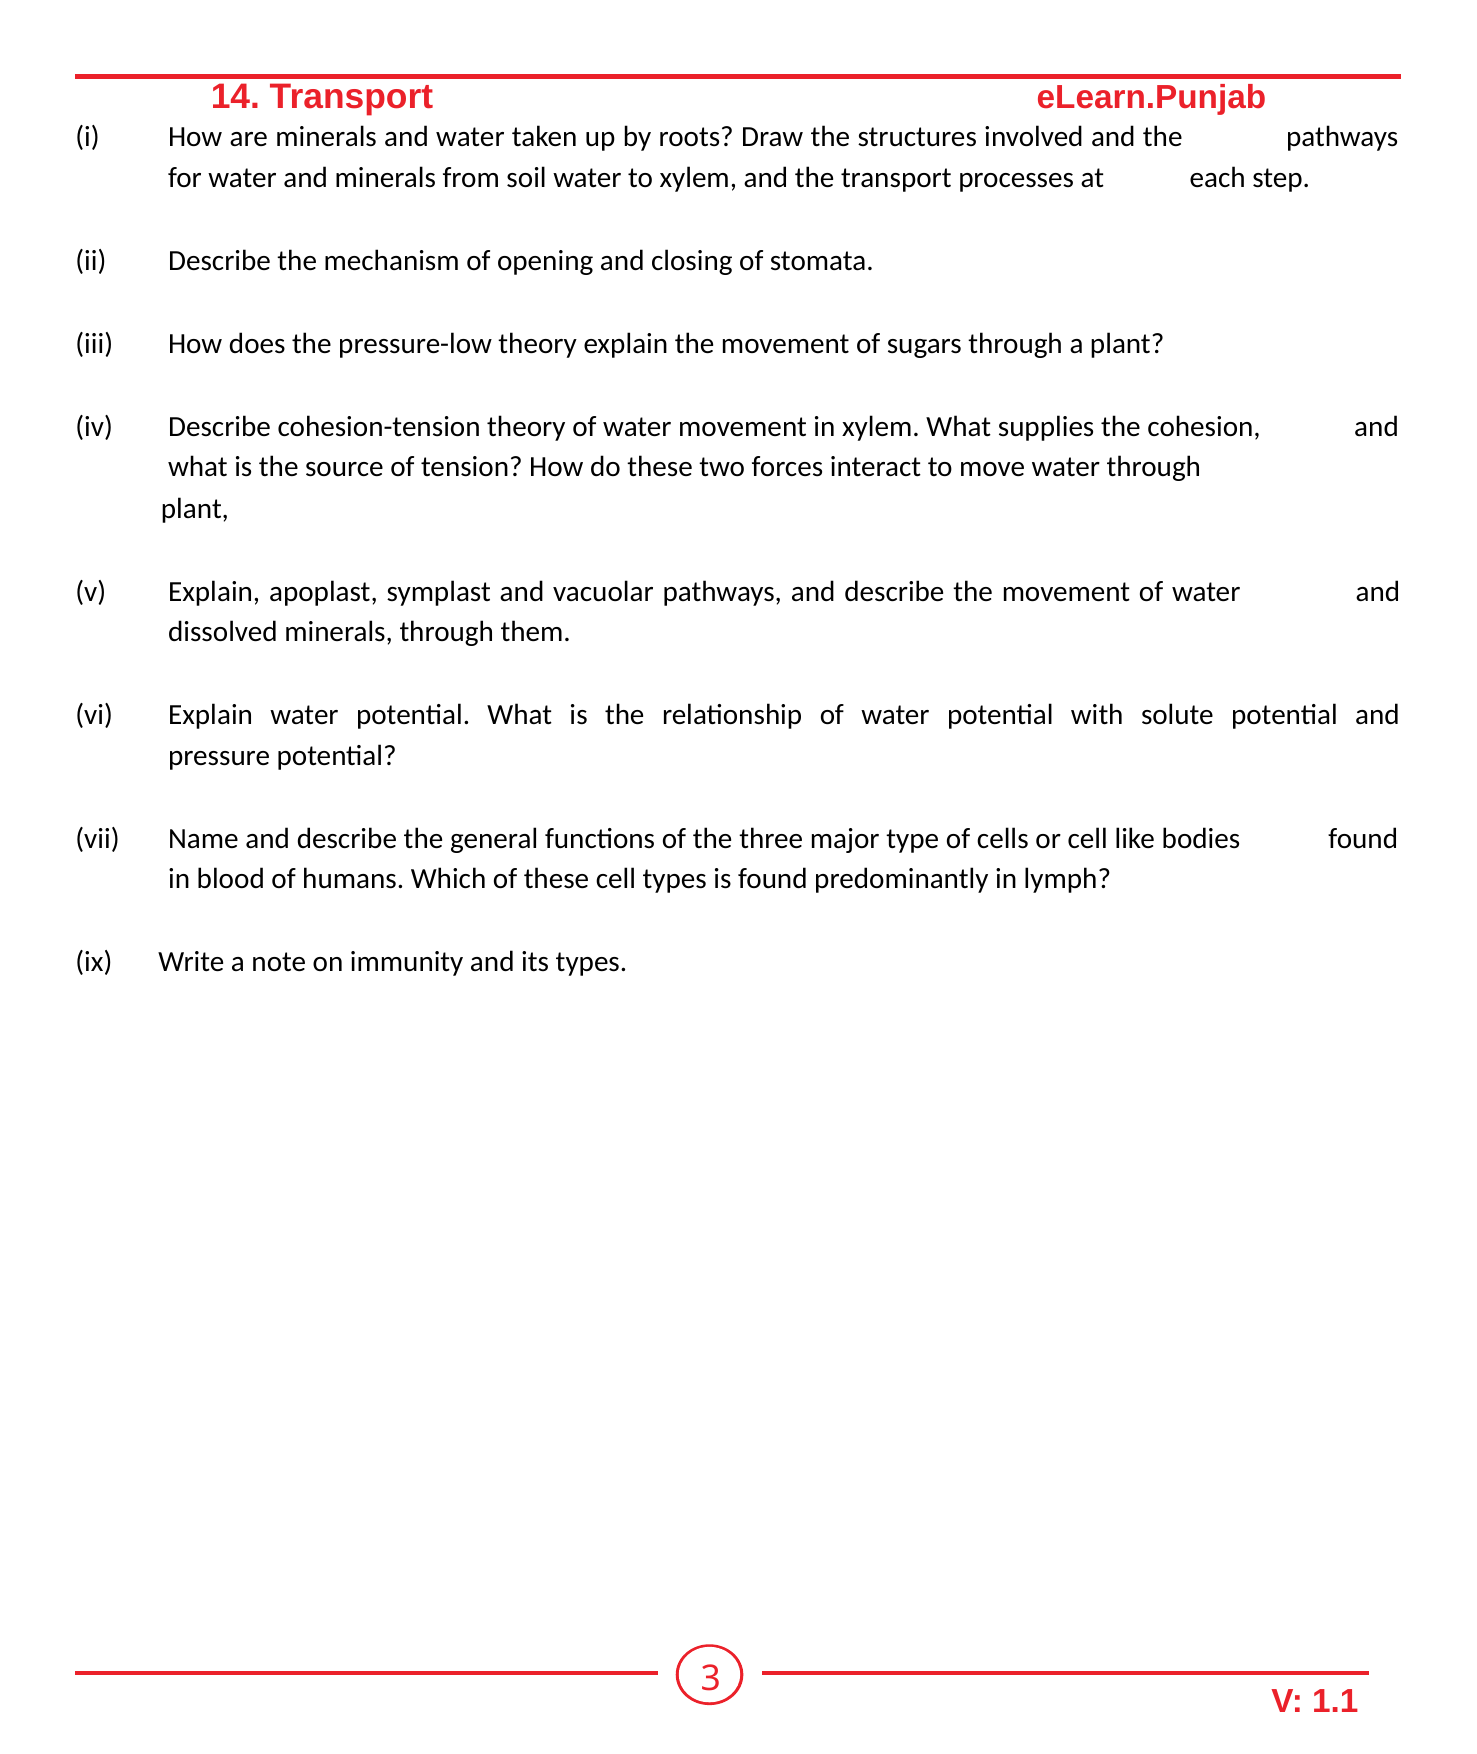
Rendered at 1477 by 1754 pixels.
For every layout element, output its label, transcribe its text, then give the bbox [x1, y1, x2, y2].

text (ix) Write a note on immunity and its types. [75, 943, 1402, 979]
list Explain, apoplast, symplast and vacuolar pathways, and describe the movement of water and dissolved minerals, through them. [75, 573, 1402, 649]
text plant, [75, 490, 1402, 526]
list How does the pressure-low theory explain the movement of sugars through a plant? [75, 325, 1402, 361]
list Describe cohesion-tension theory of water movement in xylem. What supplies the cohesion, and what is the source of tension? How do these two forces interact to move water through [75, 408, 1402, 484]
list Explain water potential. What is the relationship of water potential with solute potential and pressure potential? [75, 696, 1402, 772]
list How are minerals and water taken up by roots? Draw the structures involved and the pathways for water and minerals from soil water to xylem, and the transport processes at each step. [75, 118, 1402, 195]
list Describe the mechanism of opening and closing of stomata. [75, 242, 1402, 278]
list Name and describe the general functions of the three major type of cells or cell like bodies found in blood of humans. Which of these cell types is found predominantly in lymph? [75, 820, 1402, 896]
